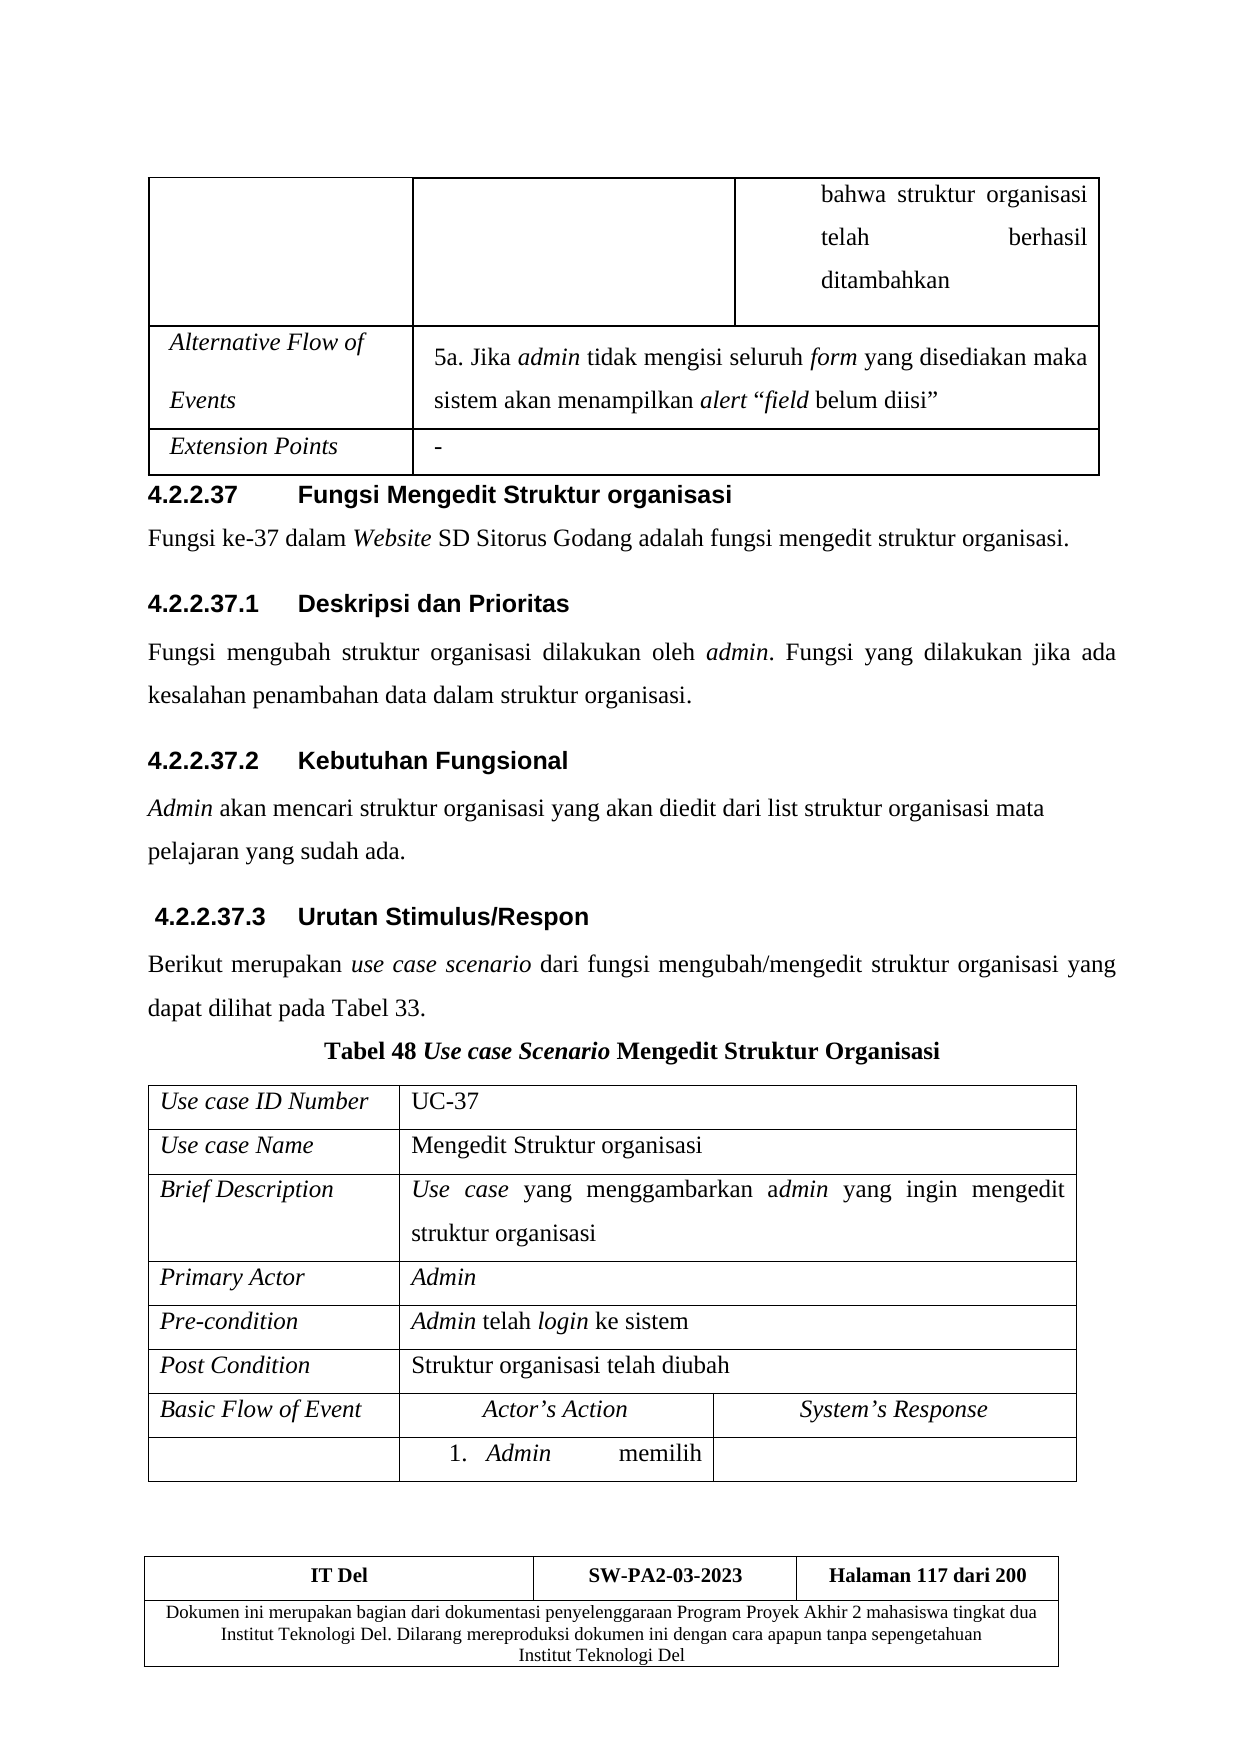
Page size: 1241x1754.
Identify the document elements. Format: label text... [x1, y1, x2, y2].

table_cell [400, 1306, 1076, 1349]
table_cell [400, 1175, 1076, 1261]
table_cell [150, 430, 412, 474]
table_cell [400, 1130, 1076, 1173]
text Berikut merupakan use case scenario dari fungsi mengubah/mengedit struktur organisasi yang dapat dilihat pada Tabel 33. [148, 949, 1116, 1021]
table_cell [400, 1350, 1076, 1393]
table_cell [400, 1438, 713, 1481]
subtitle Urutan Stimulus/Respon [154, 902, 1116, 931]
text Admin akan mencari struktur organisasi yang akan diedit dari list struktur organisasi mata pelajaran yang sudah ada. [148, 793, 1116, 865]
subtitle Kebutuhan Fungsional [148, 746, 1116, 774]
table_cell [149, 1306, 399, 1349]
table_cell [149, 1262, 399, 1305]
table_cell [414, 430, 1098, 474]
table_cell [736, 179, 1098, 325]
text Fungsi ke-37 dalam Website SD Sitorus Godang adalah fungsi mengedit struktur organisasi. [148, 523, 1116, 552]
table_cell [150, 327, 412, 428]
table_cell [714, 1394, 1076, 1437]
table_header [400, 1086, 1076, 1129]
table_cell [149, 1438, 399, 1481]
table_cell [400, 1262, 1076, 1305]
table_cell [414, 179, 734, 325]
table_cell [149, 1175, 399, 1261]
subtitle Fungsi Mengedit Struktur organisasi [148, 480, 1116, 509]
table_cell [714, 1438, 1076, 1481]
text Fungsi mengubah struktur organisasi dilakukan oleh admin. Fungsi yang dilakukan jika ada kesalahan penambahan data dalam struktur organisasi. [148, 637, 1116, 708]
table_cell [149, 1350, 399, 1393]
subtitle Deskripsi dan Prioritas [148, 589, 1116, 618]
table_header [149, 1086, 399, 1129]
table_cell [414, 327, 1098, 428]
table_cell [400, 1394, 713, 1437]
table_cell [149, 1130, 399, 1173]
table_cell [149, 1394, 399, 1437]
